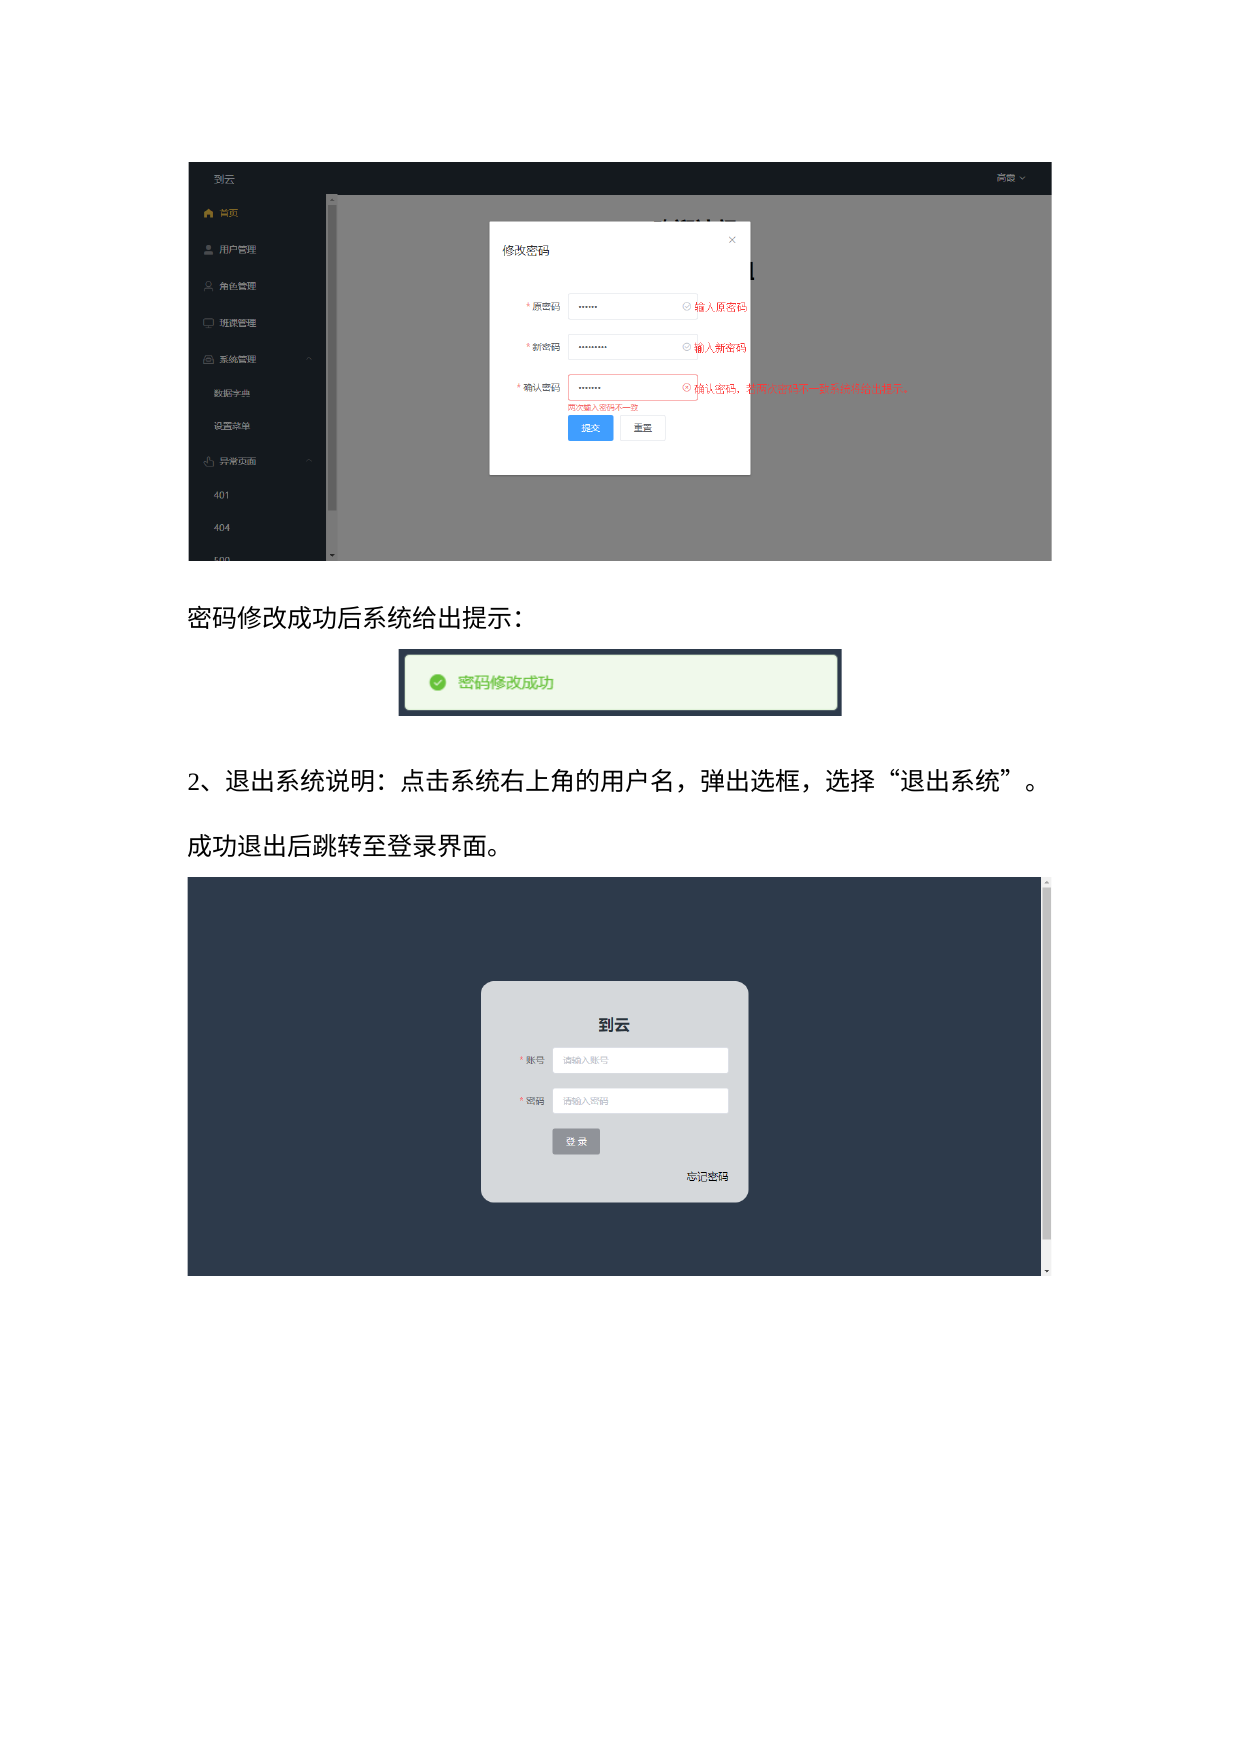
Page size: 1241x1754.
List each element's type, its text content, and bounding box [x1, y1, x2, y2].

text 2、退出系统说明：点击系统右上角的用户名，弹出选框，选择“退出系统”。成功退出后跳转至登录界面。 [187, 747, 1053, 877]
text 密码修改成功后系统给出提示： [187, 584, 1053, 649]
picture [398, 649, 842, 716]
picture [188, 162, 1052, 561]
picture [187, 877, 1052, 1276]
